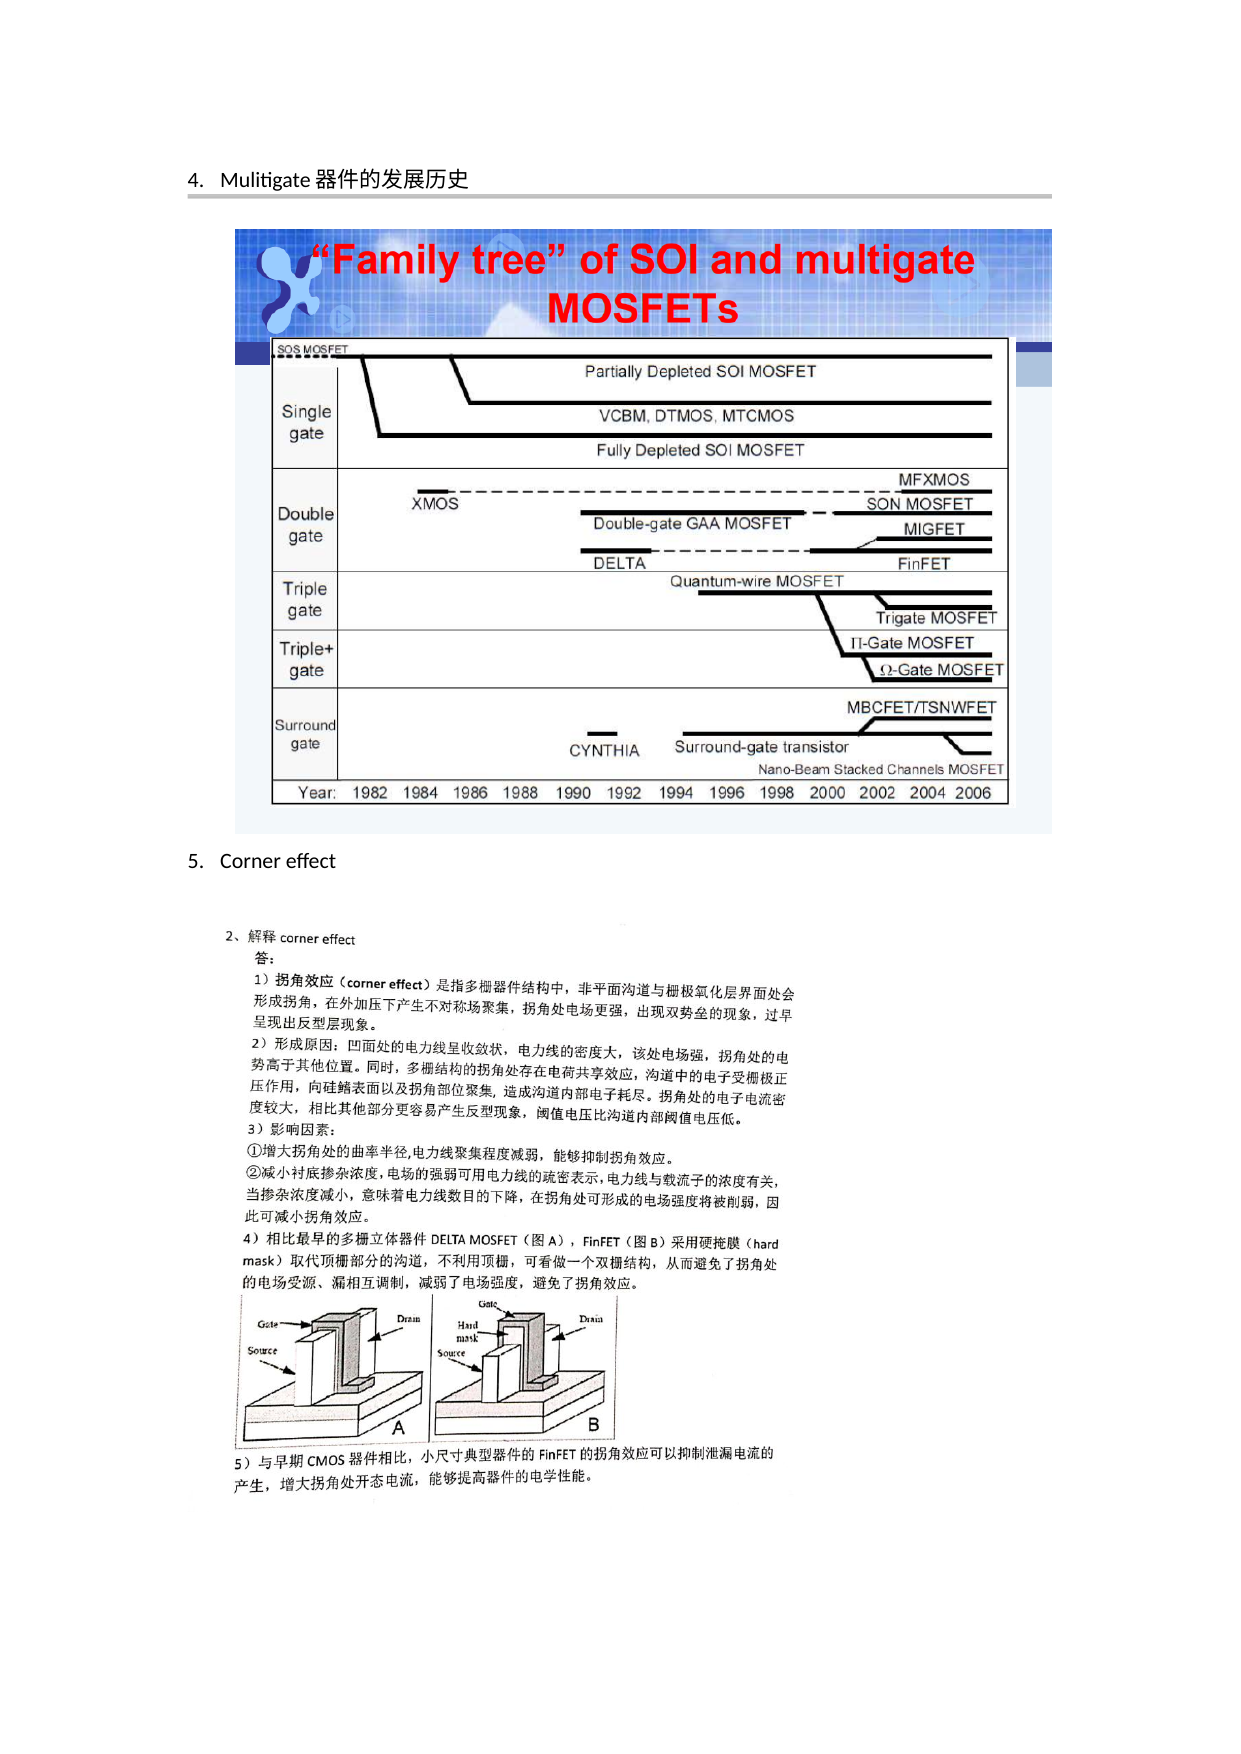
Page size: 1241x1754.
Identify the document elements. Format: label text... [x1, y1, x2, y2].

list Corner effect [187, 844, 1053, 877]
picture [187, 909, 794, 1512]
list Mulitigate 器件的发展历史 [187, 162, 1053, 194]
picture [187, 194, 1052, 834]
